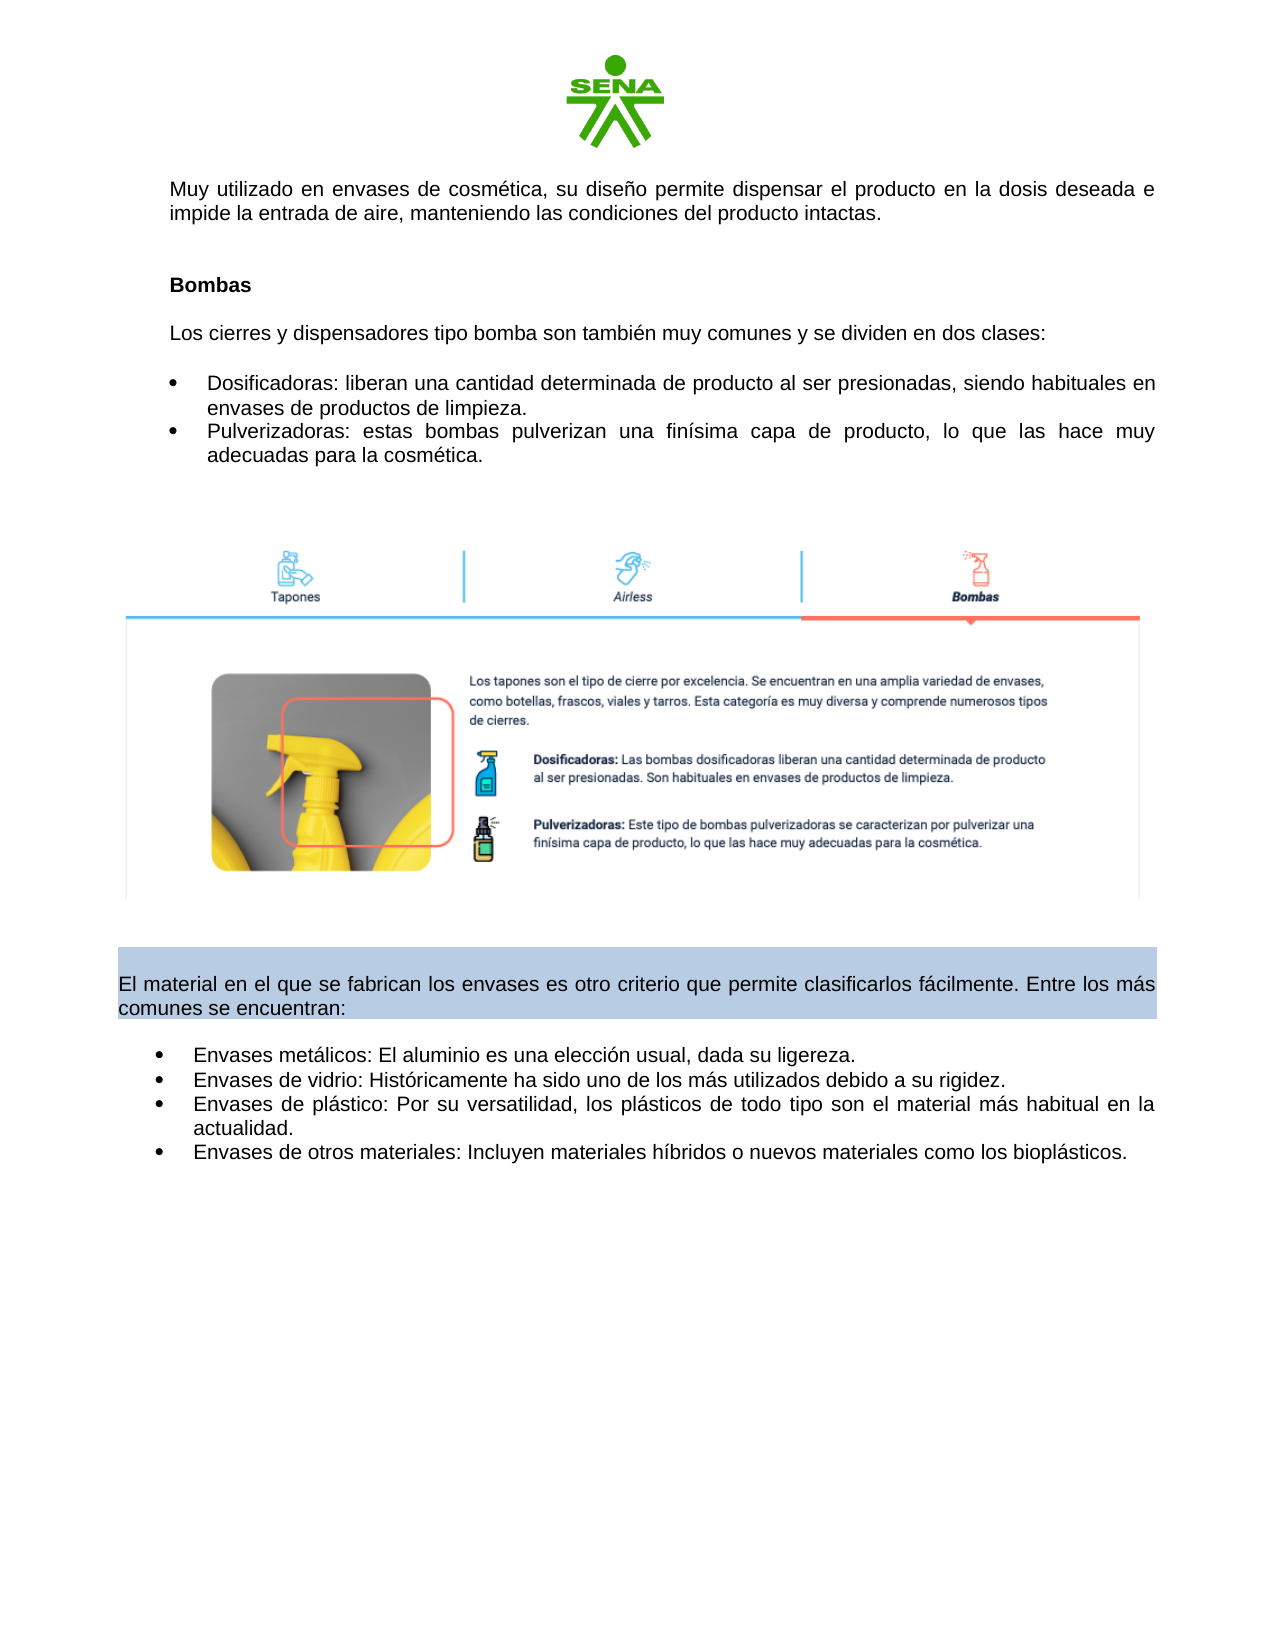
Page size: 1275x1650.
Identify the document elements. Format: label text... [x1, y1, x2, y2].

list Envases de otros materiales: Incluyen materiales híbridos o nuevos materiales como los bioplásticos. [156, 1139, 1157, 1163]
list Envases de plástico: Por su versatilidad, los plásticos de todo tipo son el material más habitual en la actualidad. [156, 1091, 1157, 1139]
picture [566, 55, 664, 148]
text Bombas [118, 273, 1157, 297]
text Muy utilizado en envases de cosmética, su diseño permite dispensar el producto en la dosis deseada e impide la entrada de aire, manteniendo las condiciones del producto intactas. [169, 177, 1157, 225]
text Los cierres y dispensadores tipo bomba son también muy comunes y se dividen en dos clases: [118, 321, 1157, 345]
list Envases de vidrio: Históricamente ha sido uno de los más utilizados debido a su rigidez. [156, 1067, 1157, 1091]
list Envases metálicos: El aluminio es una elección usual, dada su ligereza. [156, 1043, 1157, 1067]
list Pulverizadoras: estas bombas pulverizan una finísima capa de producto, lo que las hace muy adecuadas para la cosmética. [169, 419, 1157, 467]
list Dosificadoras: liberan una cantidad determinada de producto al ser presionadas, siendo habituales en envases de productos de limpieza. [169, 371, 1157, 419]
picture [118, 515, 1159, 900]
text El material en el que se fabrican los envases es otro criterio que permite clasificarlos fácilmente. Entre los más comunes se encuentran: [118, 971, 1157, 1019]
